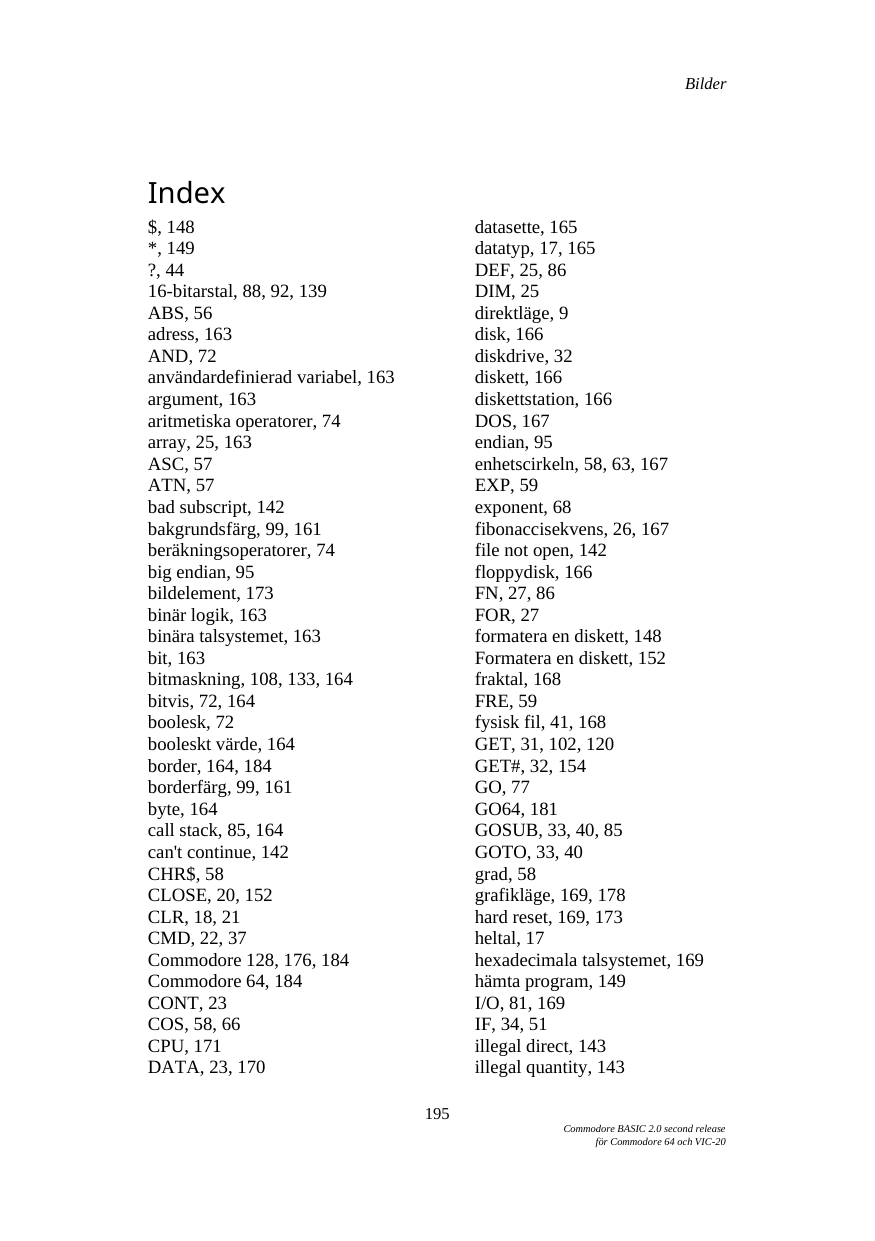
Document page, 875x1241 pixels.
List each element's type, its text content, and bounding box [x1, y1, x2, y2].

text diskdrive, 32 [474, 345, 726, 366]
text illegal quantity, 143 [474, 1056, 726, 1078]
text can't continue, 142 [148, 841, 399, 862]
text användardefinierad variabel, 163 [148, 366, 399, 388]
text *, 149 [148, 237, 399, 259]
text aritmetiska operatorer, 74 [148, 409, 399, 431]
text bitmaskning, 108, 133, 164 [148, 668, 399, 690]
text ASC, 57 [148, 453, 399, 474]
text border, 164, 184 [148, 754, 399, 776]
text big endian, 95 [148, 561, 399, 582]
text FOR, 27 [474, 604, 726, 625]
text GO, 77 [474, 776, 726, 798]
text exponent, 68 [474, 496, 726, 517]
text call stack, 85, 164 [148, 819, 399, 841]
text ABS, 56 [148, 302, 399, 323]
text CMD, 22, 37 [148, 927, 399, 949]
subtitle Index [148, 173, 726, 212]
text byte, 164 [148, 798, 399, 819]
text file not open, 142 [474, 539, 726, 561]
text FN, 27, 86 [474, 582, 726, 604]
text boolesk, 72 [148, 711, 399, 733]
text I/O, 81, 169 [474, 992, 726, 1013]
text endian, 95 [474, 431, 726, 453]
text DEF, 25, 86 [474, 259, 726, 280]
text disk, 166 [474, 323, 726, 345]
text CPU, 171 [148, 1035, 399, 1056]
text EXP, 59 [474, 474, 726, 496]
text datasette, 165 [474, 216, 726, 237]
text array, 25, 163 [148, 431, 399, 453]
text CHR$, 58 [148, 862, 399, 884]
text CONT, 23 [148, 992, 399, 1013]
text heltal, 17 [474, 927, 726, 949]
text diskett, 166 [474, 366, 726, 388]
text Commodore 128, 176, 184 [148, 949, 399, 970]
text Commodore 64, 184 [148, 970, 399, 992]
text bit, 163 [148, 647, 399, 668]
text GOSUB, 33, 40, 85 [474, 819, 726, 841]
text datatyp, 17, 165 [474, 237, 726, 259]
text GET, 31, 102, 120 [474, 733, 726, 754]
text grad, 58 [474, 862, 726, 884]
text bildelement, 173 [148, 582, 399, 604]
text GOTO, 33, 40 [474, 841, 726, 862]
text GO64, 181 [474, 798, 726, 819]
text grafikläge, 169, 178 [474, 884, 726, 906]
text adress, 163 [148, 323, 399, 345]
text binär logik, 163 [148, 604, 399, 625]
text GET#, 32, 154 [474, 754, 726, 776]
text CLR, 18, 21 [148, 906, 399, 927]
text illegal direct, 143 [474, 1035, 726, 1056]
text DOS, 167 [474, 409, 726, 431]
text argument, 163 [148, 388, 399, 409]
text bakgrundsfärg, 99, 161 [148, 517, 399, 539]
text CLOSE, 20, 152 [148, 884, 399, 906]
text DATA, 23, 170 [148, 1056, 399, 1078]
text fibonaccisekvens, 26, 167 [474, 517, 726, 539]
text ?, 44 [148, 259, 399, 280]
text fraktal, 168 [474, 668, 726, 690]
text floppydisk, 166 [474, 561, 726, 582]
text enhetscirkeln, 58, 63, 167 [474, 453, 726, 474]
text hämta program, 149 [474, 970, 726, 992]
text bad subscript, 142 [148, 496, 399, 517]
text DIM, 25 [474, 280, 726, 302]
text IF, 34, 51 [474, 1013, 726, 1035]
text binära talsystemet, 163 [148, 625, 399, 647]
text borderfärg, 99, 161 [148, 776, 399, 798]
text 16-bitarstal, 88, 92, 139 [148, 280, 399, 302]
text beräkningsoperatorer, 74 [148, 539, 399, 561]
text booleskt värde, 164 [148, 733, 399, 754]
text diskettstation, 166 [474, 388, 726, 409]
text bitvis, 72, 164 [148, 690, 399, 711]
text hexadecimala talsystemet, 169 [474, 949, 726, 970]
text FRE, 59 [474, 690, 726, 711]
text Formatera en diskett, 152 [474, 647, 726, 668]
text direktläge, 9 [474, 302, 726, 323]
text formatera en diskett, 148 [474, 625, 726, 647]
text fysisk fil, 41, 168 [474, 711, 726, 733]
text COS, 58, 66 [148, 1013, 399, 1035]
text $, 148 [148, 216, 399, 237]
text ATN, 57 [148, 474, 399, 496]
text hard reset, 169, 173 [474, 906, 726, 927]
text AND, 72 [148, 345, 399, 366]
